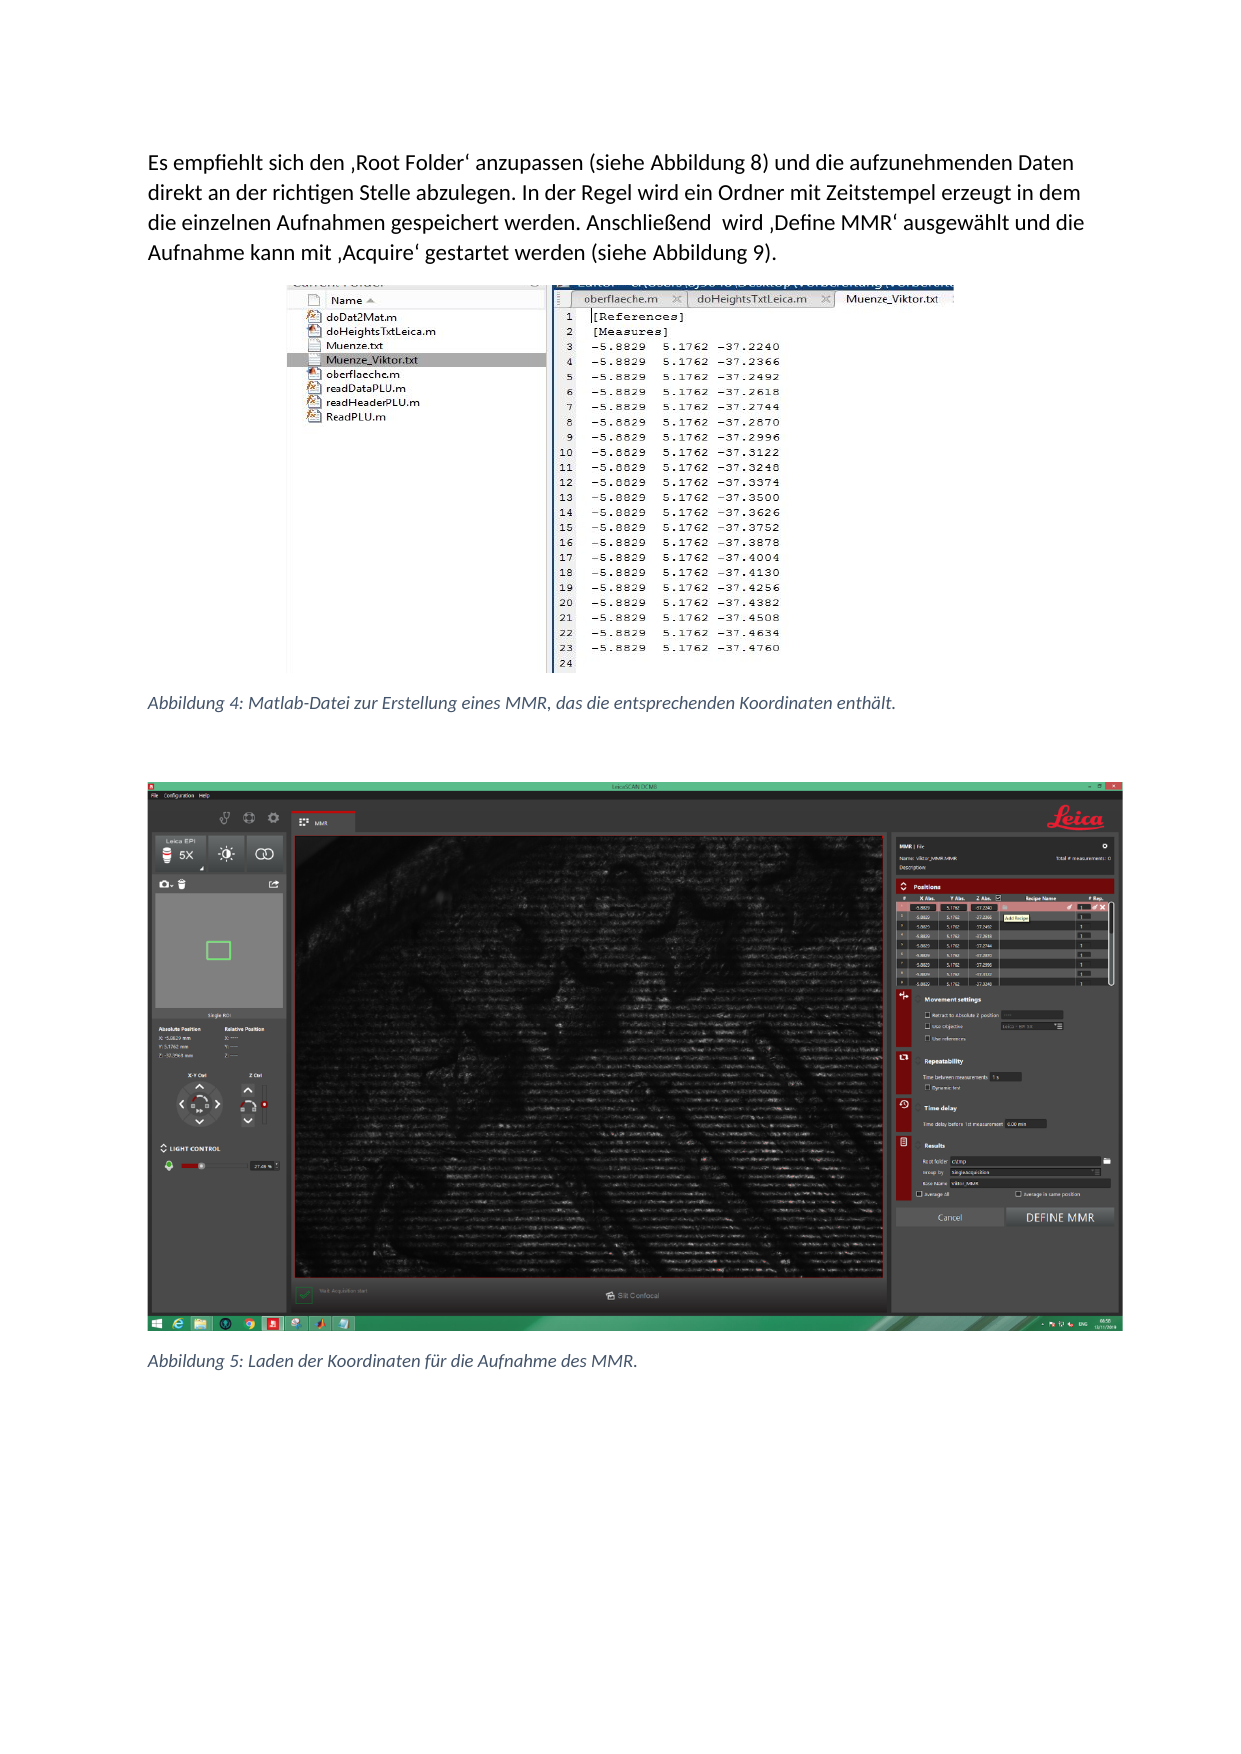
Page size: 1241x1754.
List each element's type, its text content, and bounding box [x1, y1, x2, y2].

picture [286, 285, 954, 673]
text Es empfiehlt sich den ‚Root Folder‘ anzupassen (siehe Abbildung 8) und die aufzunehmenden Daten direkt an der richtigen Stelle abzulegen. In der Regel wird ein Ordner mit Zeitstempel erzeugt in dem die einzelnen Aufnahmen gespeichert werden. Anschließend wird ‚Define MMR‘ ausgewählt und die Aufnahme kann mit ‚Acquire‘ gestartet werden (siehe Abbildung 9). [148, 148, 1093, 266]
text Abbildung 5: Laden der Koordinaten für die Aufnahme des MMR. [148, 1349, 1093, 1372]
text Abbildung 4: Matlab-Datei zur Erstellung eines MMR, das die entsprechenden Koordinaten enthält. [148, 692, 1093, 714]
picture [147, 782, 1123, 1331]
